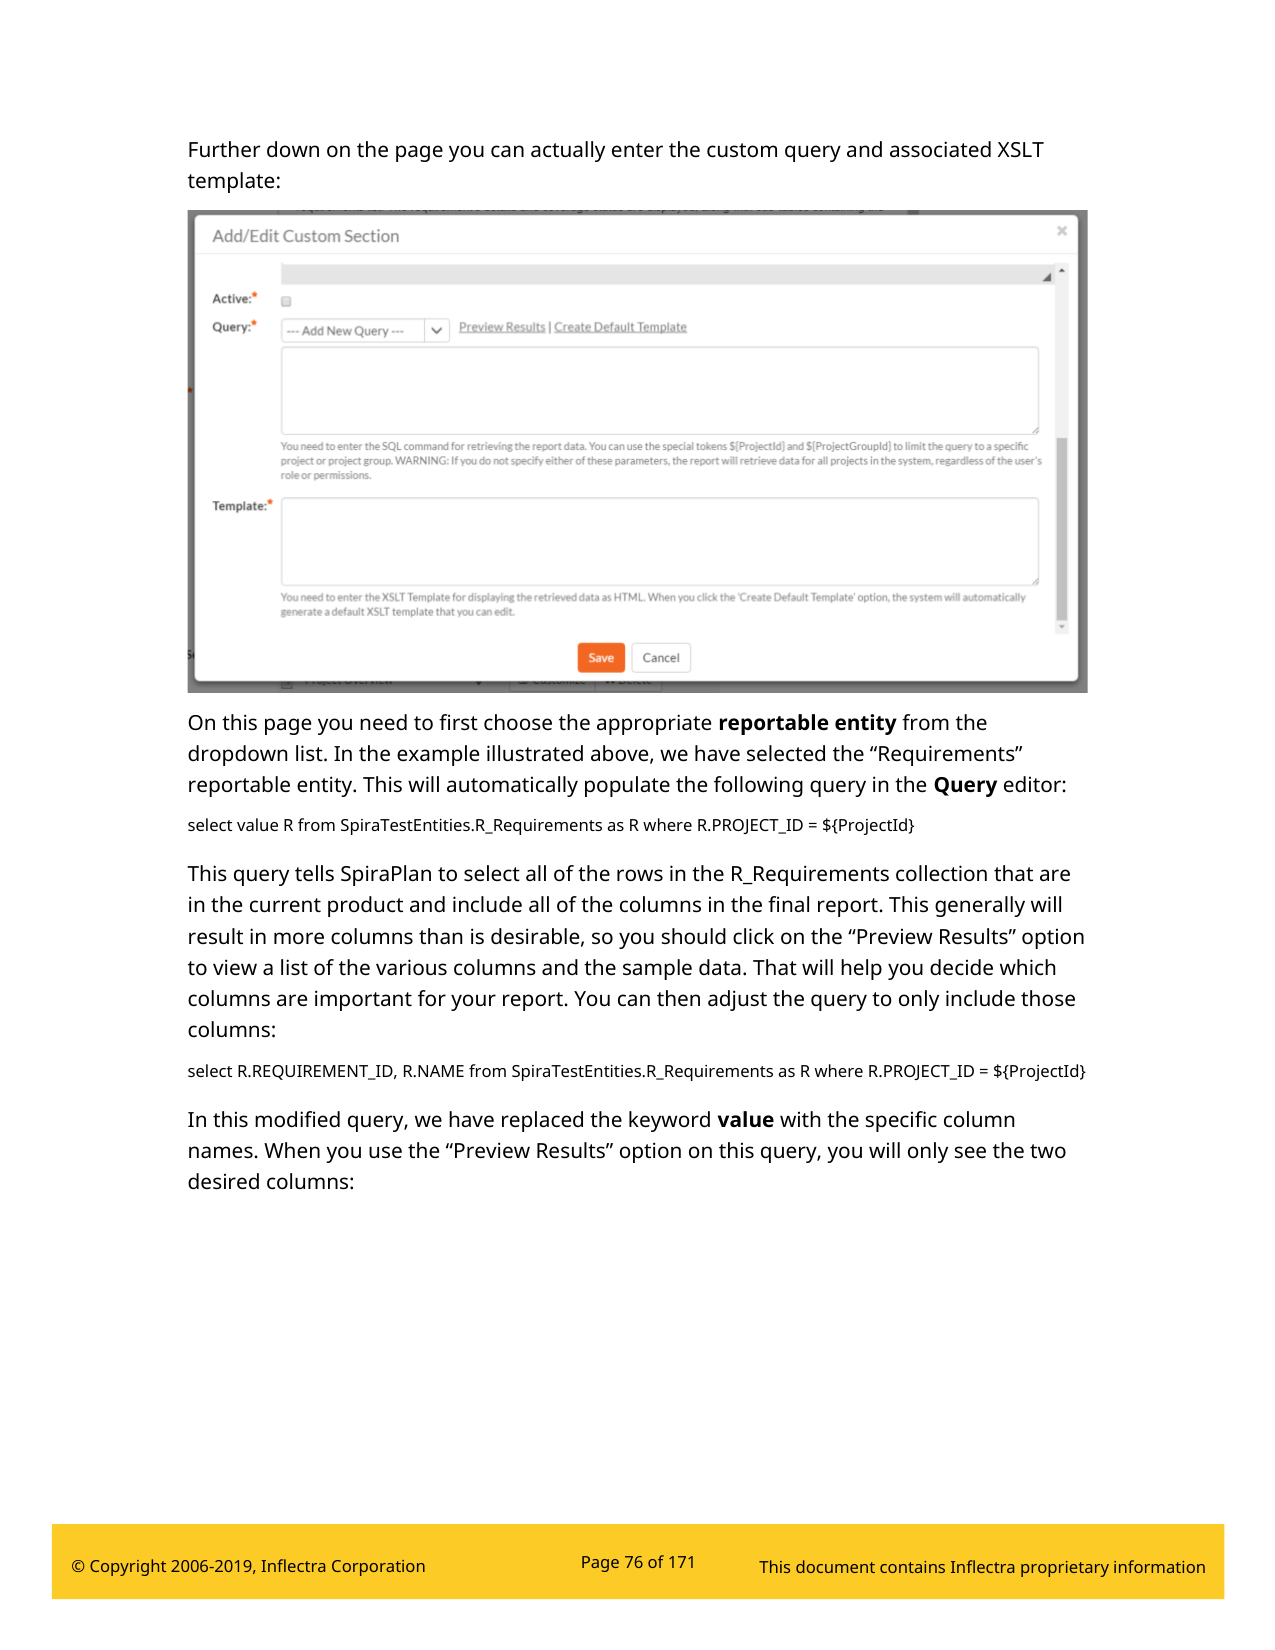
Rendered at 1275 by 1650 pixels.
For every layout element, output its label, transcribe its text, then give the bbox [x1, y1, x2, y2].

text This query tells SpiraPlan to select all of the rows in the R_Requirements collection that are in the current product and include all of the columns in the final report. This generally will result in more columns than is desirable, so you should click on the “Preview Results” option to view a list of the various columns and the sample data. That will help you decide which columns are important for your report. You can then adjust the query to only include those columns: [187, 859, 1087, 1044]
text select value R from SpiraTestEntities.R_Requirements as R where R.PROJECT_ID = ${ProjectId} [187, 814, 1087, 837]
text select R.REQUIREMENT_ID, R.NAME from SpiraTestEntities.R_Requirements as R where R.PROJECT_ID = ${ProjectId} [187, 1059, 1087, 1082]
text In this modified query, we have replaced the keyword value with the specific column names. When you use the “Preview Results” option on this query, you will only see the two desired columns: [187, 1105, 1087, 1196]
text On this page you need to first choose the appropriate reportable entity from the dropdown list. In the example illustrated above, we have selected the “Requirements” reportable entity. This will automatically populate the following query in the Query editor: [187, 708, 1087, 799]
text Further down on the page you can actually enter the custom query and associated XSLT template: [187, 135, 1087, 195]
picture [187, 210, 1088, 693]
